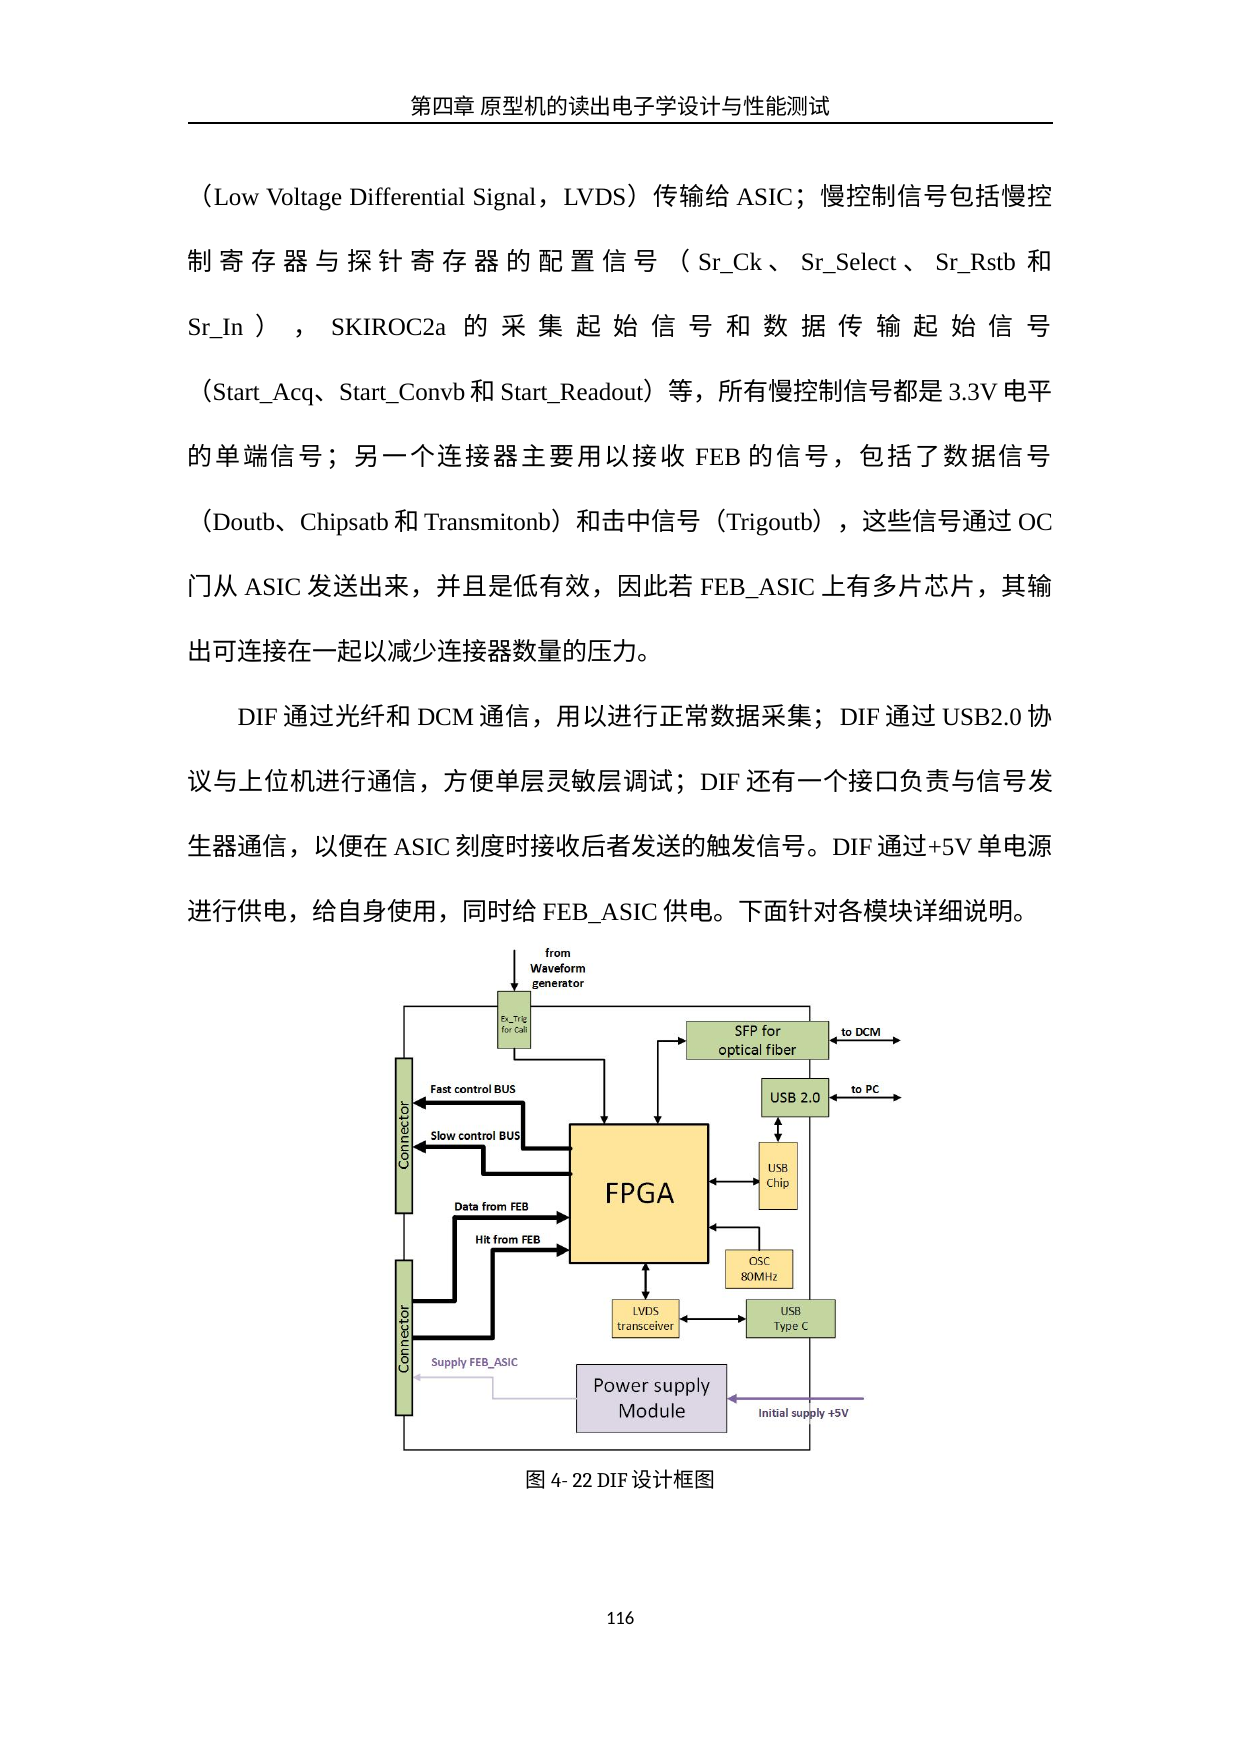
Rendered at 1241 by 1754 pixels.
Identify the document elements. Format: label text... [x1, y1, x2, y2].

text 图 4- 22 DIF设计框图 [187, 1462, 1053, 1494]
picture [388, 942, 902, 1451]
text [187, 162, 1053, 682]
text DIF通过光纤和DCM通信，用以进行正常数据采集；DIF通过USB2.0协议与上位机进行通信，方便单层灵敏层调试；DIF还有一个接口负责与信号发生器通信，以便在ASIC刻度时接收后者发送的触发信号。DIF通过+5V单电源进行供电，给自身使用，同时给FEB_ASIC供电。下面针对各模块详细说明。 [187, 682, 1053, 942]
